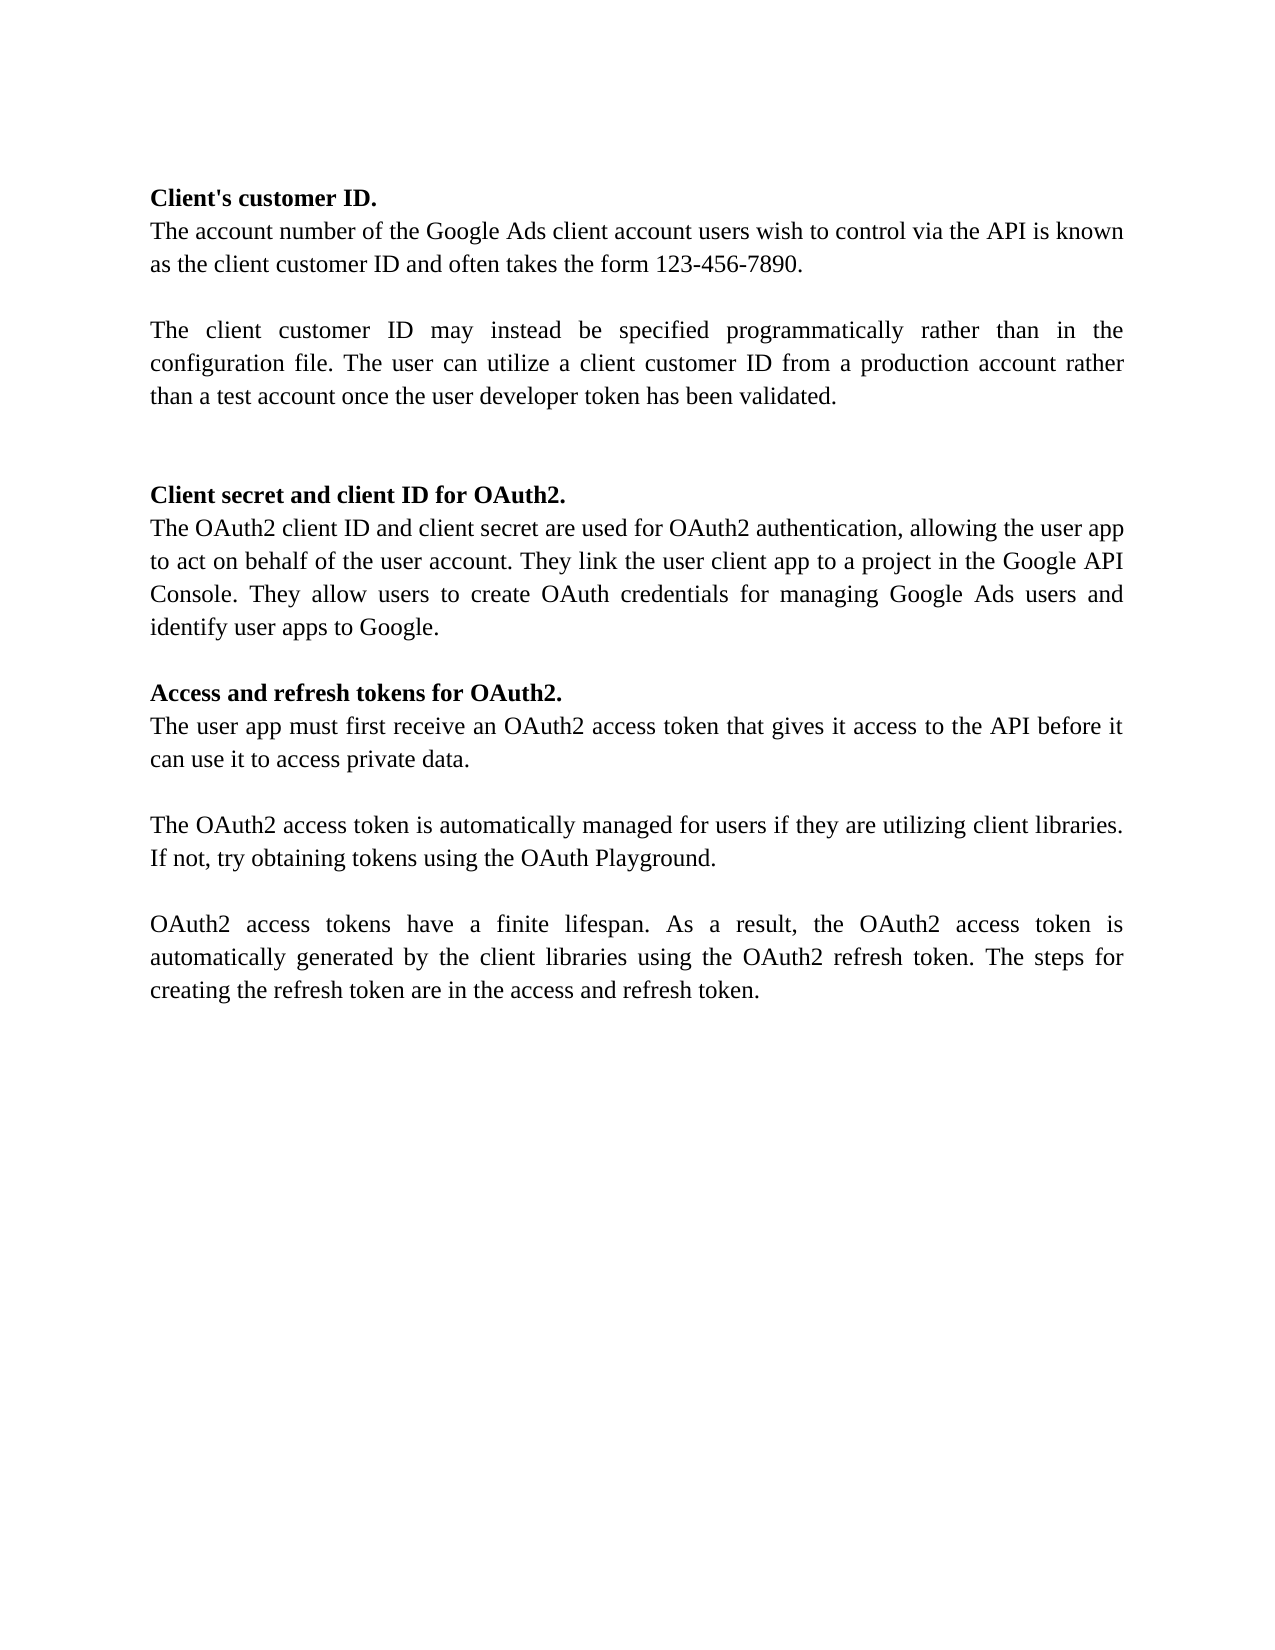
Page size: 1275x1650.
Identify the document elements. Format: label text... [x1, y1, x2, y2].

text Access and refresh tokens for OAuth2. [150, 678, 1125, 707]
text The account number of the Google Ads client account users wish to control via the API is known as the client customer ID and often takes the form 123-456-7890. [150, 216, 1125, 278]
text Client's customer ID. [150, 183, 1125, 212]
text OAuth2 access tokens have a finite lifespan. As a result, the OAuth2 access token is automatically generated by the client libraries using the OAuth2 refresh token. The steps for creating the refresh token are in the access and refresh token. [150, 909, 1125, 1004]
text The user app must first receive an OAuth2 access token that gives it access to the API before it can use it to access private data. [150, 711, 1125, 773]
text The OAuth2 access token is automatically managed for users if they are utilizing client libraries. If not, try obtaining tokens using the OAuth Playground. [150, 810, 1125, 872]
text The client customer ID may instead be specified programmatically rather than in the configuration file. The user can utilize a client customer ID from a production account rather than a test account once the user developer token has been validated. [150, 315, 1125, 410]
text Client secret and client ID for OAuth2. [150, 480, 1125, 509]
text The OAuth2 client ID and client secret are used for OAuth2 authentication, allowing the user app to act on behalf of the user account. They link the user client app to a project in the Google API Console. They allow users to create OAuth credentials for managing Google Ads users and identify user apps to Google. [150, 513, 1125, 641]
